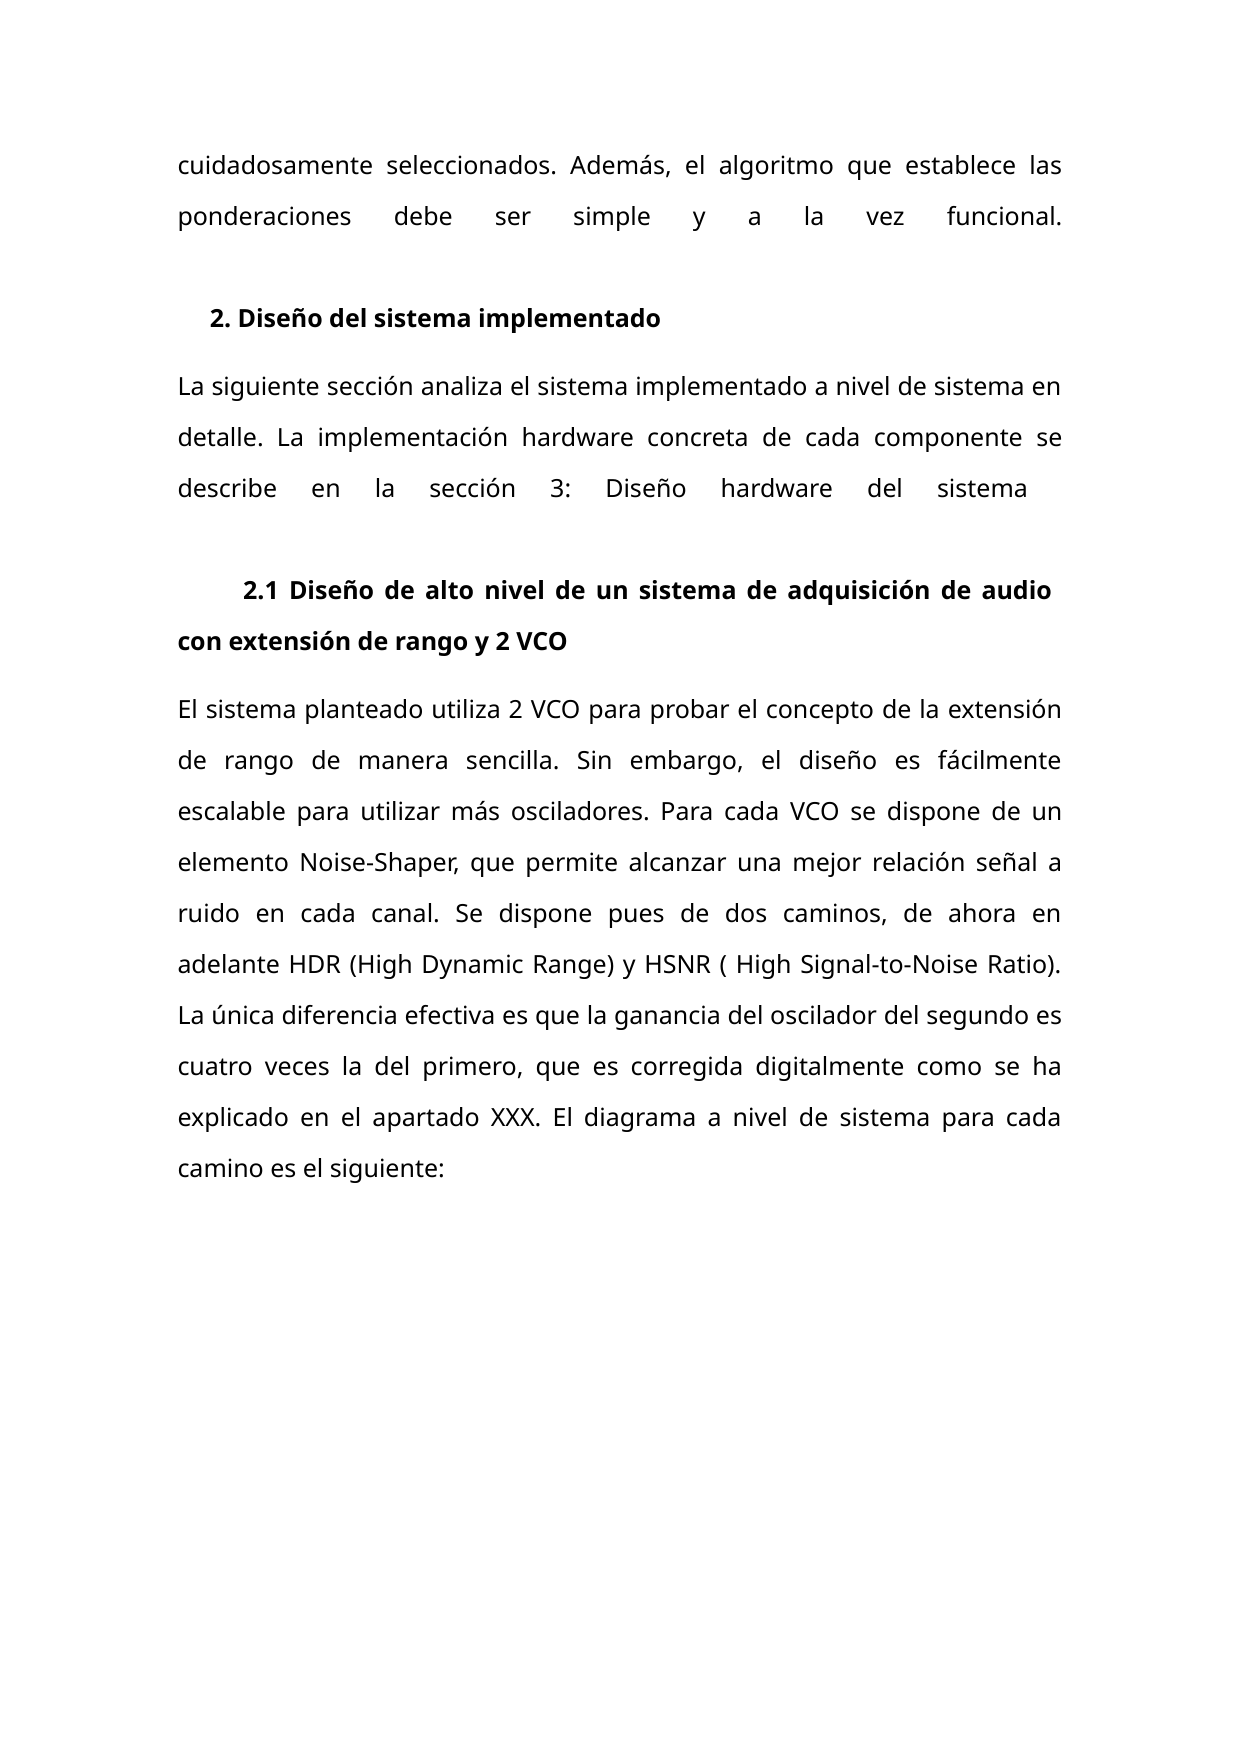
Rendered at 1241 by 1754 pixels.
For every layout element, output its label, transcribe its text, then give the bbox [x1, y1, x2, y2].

text La siguiente sección analiza el sistema implementado a nivel de sistema en detalle. La implementación hardware concreta de cada componente se describe en la sección 3: Diseño hardware del sistema 2.1 Diseño de alto nivel de un sistema de adquisición de audio con extensión de rango y 2 VCO [177, 368, 1063, 658]
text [177, 148, 1063, 335]
text El sistema planteado utiliza 2 VCO para probar el concepto de la extensión de rango de manera sencilla. Sin embargo, el diseño es fácilmente escalable para utilizar más osciladores. Para cada VCO se dispone de un elemento Noise-Shaper, que permite alcanzar una mejor relación señal a ruido en cada canal. Se dispone pues de dos caminos, de ahora en adelante HDR (High Dynamic Range) y HSNR ( High Signal-to-Noise Ratio). La única diferencia efectiva es que la ganancia del oscilador del segundo es cuatro veces la del primero, que es corregida digitalmente como se ha explicado en el apartado XXX. El diagrama a nivel de sistema para cada camino es el siguiente: [177, 691, 1063, 1185]
